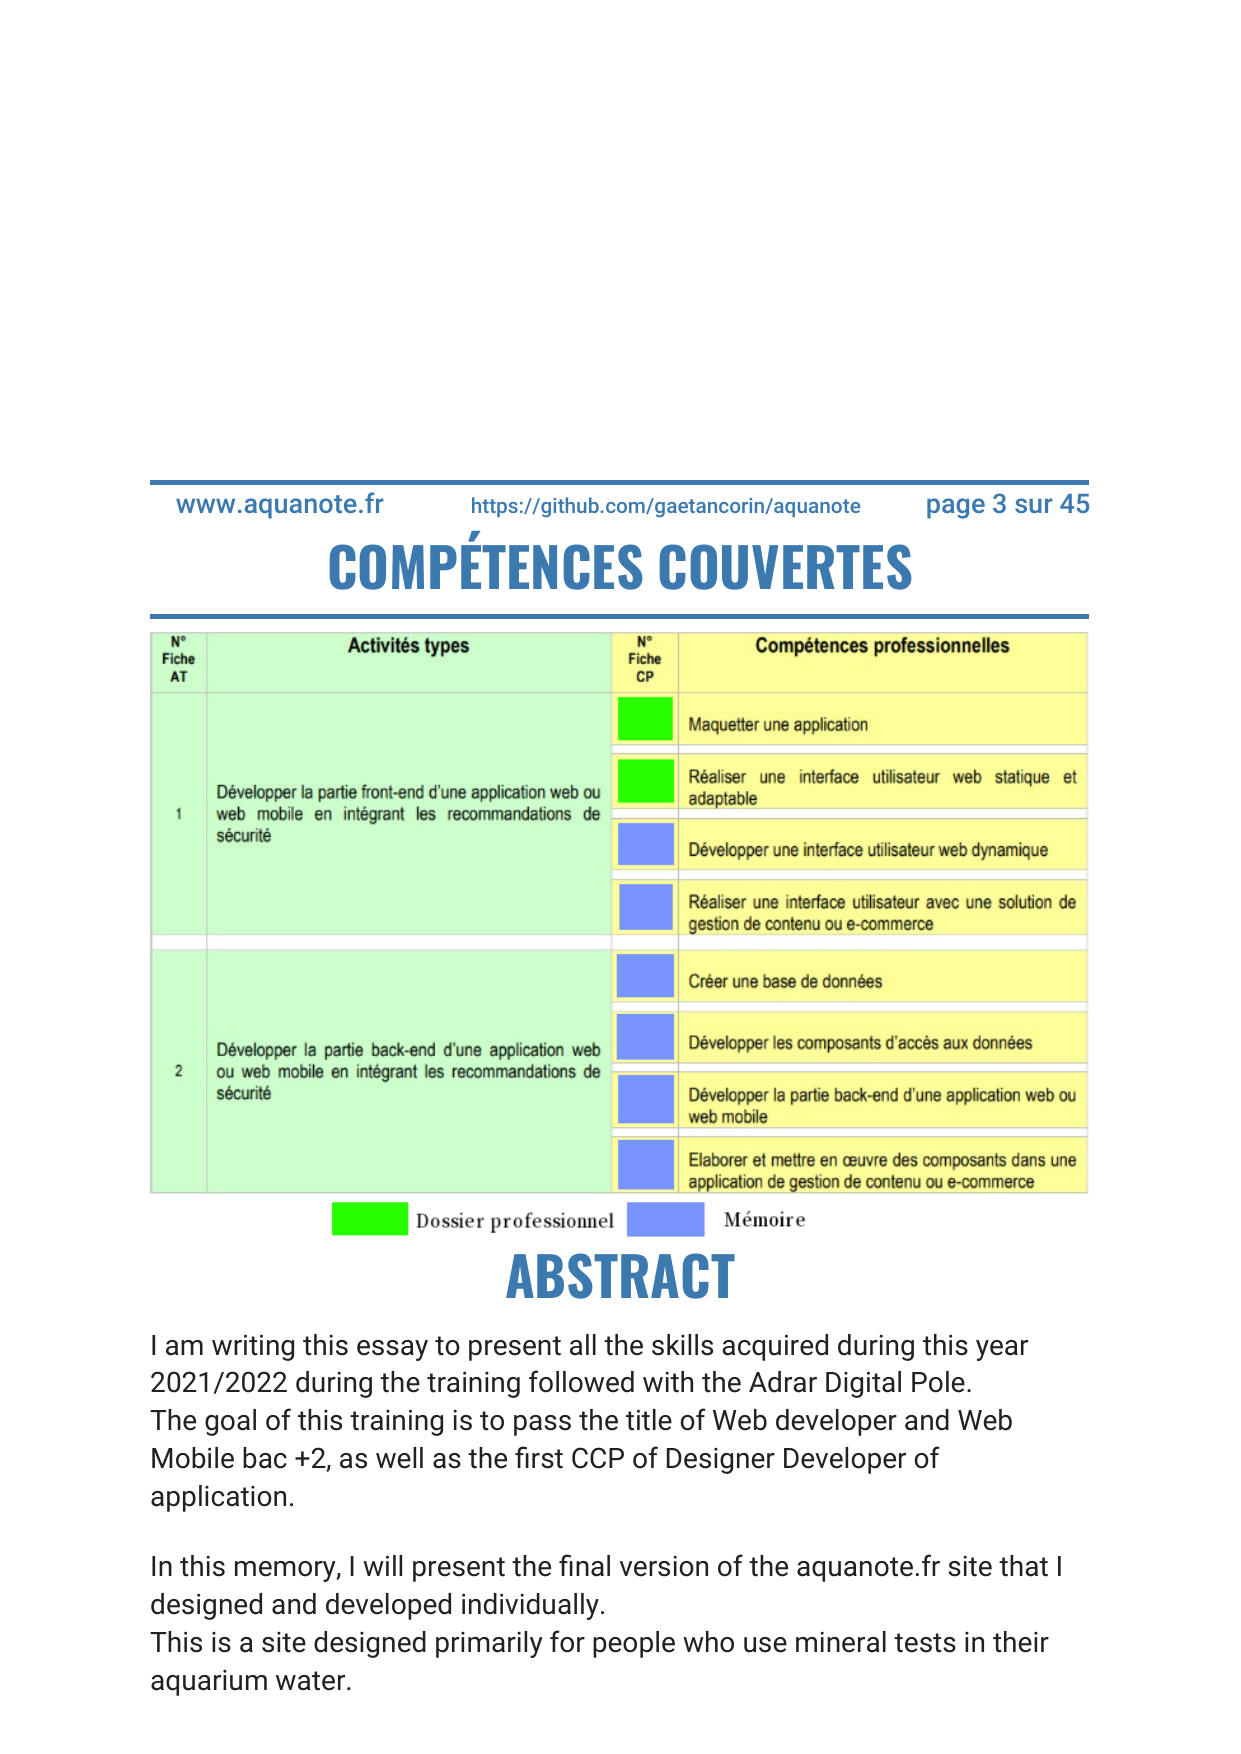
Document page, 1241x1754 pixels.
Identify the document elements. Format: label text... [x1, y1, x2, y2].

text ABSTRACT [150, 1234, 1090, 1314]
text In this memory, I will present the final version of the aquanote.fr site that I designed and developed individually. [150, 1551, 1090, 1622]
picture [150, 614, 1089, 619]
text www.aquanote.fr https://github.com/gaetancorin/aquanote page 3 sur 45 [150, 489, 1090, 521]
text The goal of this training is to pass the title of Web developer and Web Mobile bac +2, as well as the first CCP of Designer Developer of application. [150, 1404, 1090, 1513]
text I am writing this essay to present all the skills acquired during this year 2021/2022 during the training followed with the Adrar Digital Pole. [150, 1329, 1090, 1400]
picture [150, 480, 1089, 485]
text COMPÉTENCES COUVERTES [150, 525, 1090, 606]
picture [149, 631, 1090, 1238]
text This is a site designed primarily for people who use mineral tests in their aquarium water. [150, 1626, 1090, 1697]
